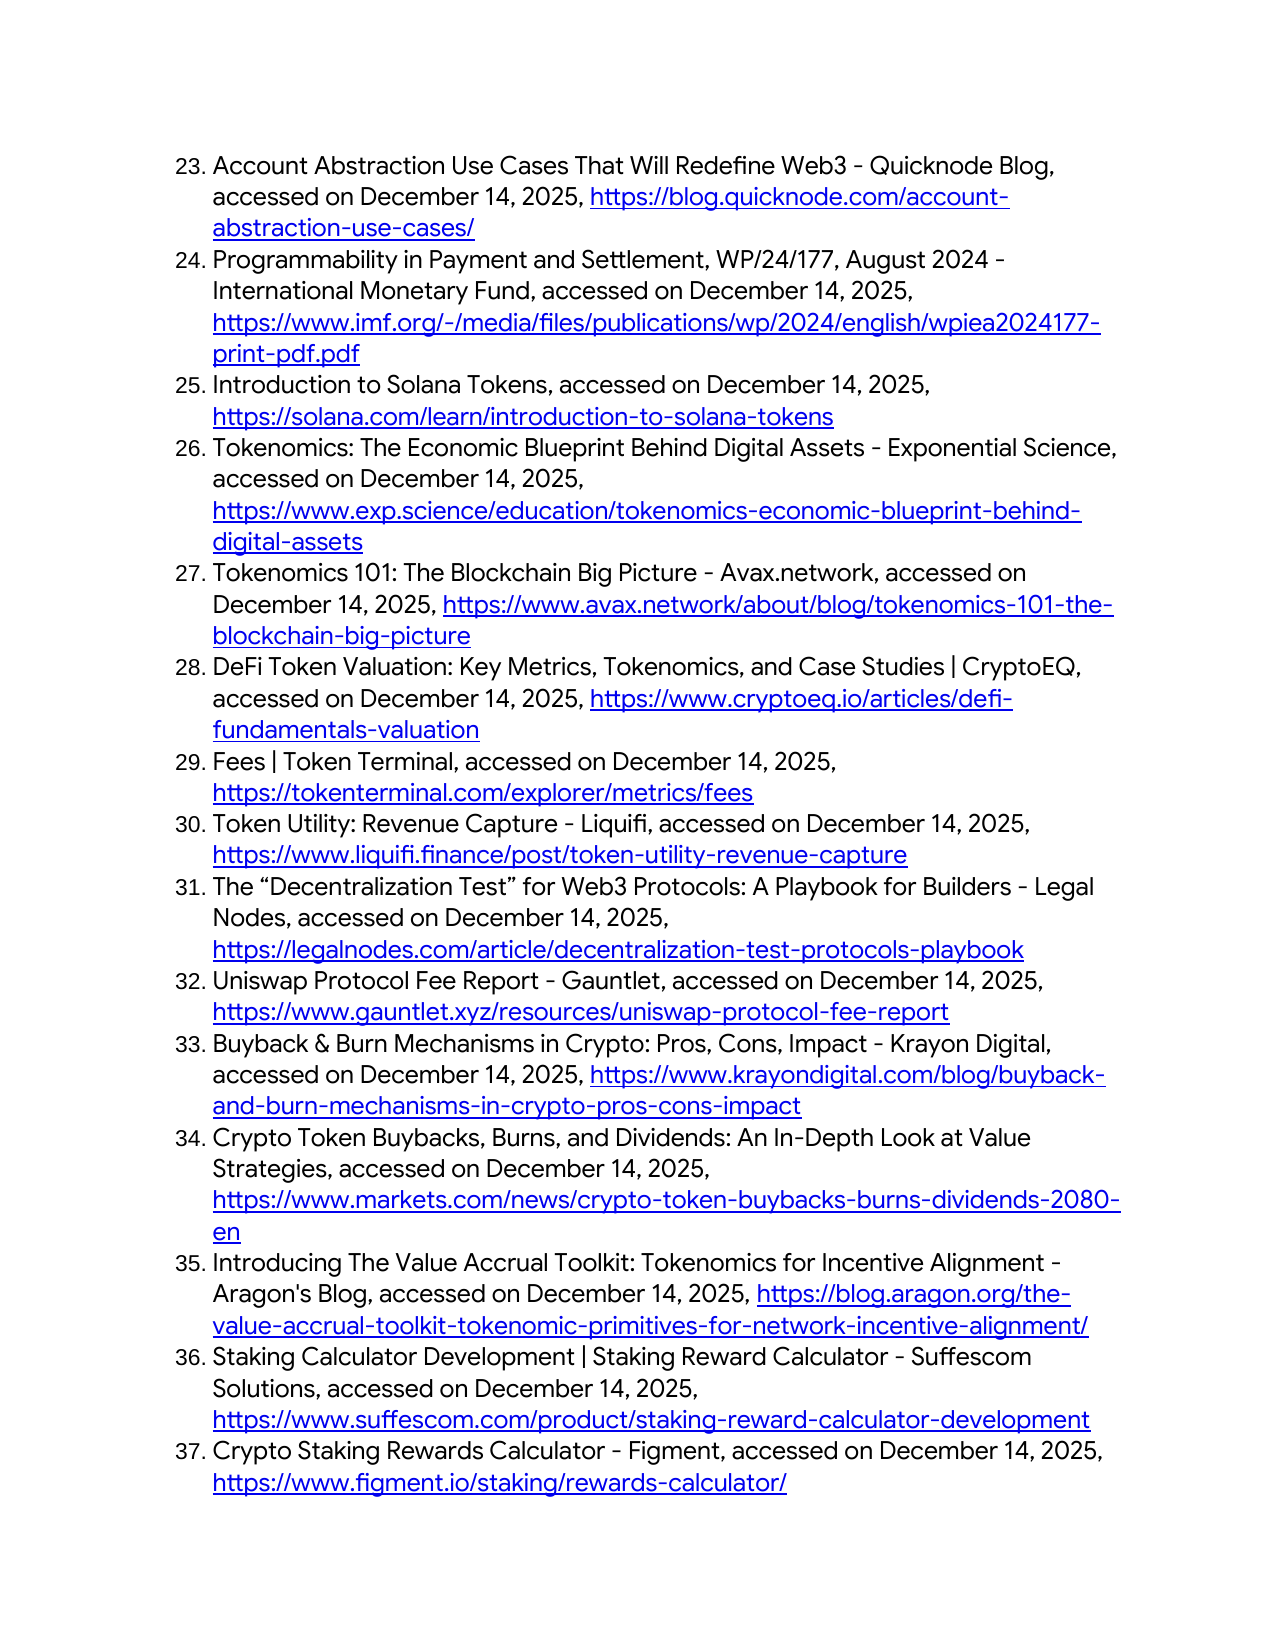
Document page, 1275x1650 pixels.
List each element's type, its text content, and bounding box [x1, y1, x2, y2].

list Introducing The Value Accrual Toolkit: Tokenomics for Incentive Alignment - Aragon's Blog, accessed on December 14, 2025, https://blog.aragon.org/the-value-accrual-toolkit-tokenomic-primitives-for-network-incentive-alignment/ [175, 1247, 1125, 1341]
list Account Abstraction Use Cases That Will Redefine Web3 - Quicknode Blog, accessed on December 14, 2025, https://blog.quicknode.com/account-abstraction-use-cases/ [175, 150, 1125, 244]
list Crypto Staking Rewards Calculator - Figment, accessed on December 14, 2025, https://www.figment.io/staking/rewards-calculator/ [175, 1436, 1125, 1498]
list Tokenomics: The Economic Blueprint Behind Digital Assets - Exponential Science, accessed on December 14, 2025, https://www.exp.science/education/tokenomics-economic-blueprint-behind-digital-assets [175, 432, 1125, 558]
list The “Decentralization Test” for Web3 Protocols: A Playbook for Builders - Legal Nodes, accessed on December 14, 2025, https://legalnodes.com/article/decentralization-test-protocols-playbook [175, 871, 1125, 965]
list Uniswap Protocol Fee Report - Gauntlet, accessed on December 14, 2025, https://www.gauntlet.xyz/resources/uniswap-protocol-fee-report [175, 965, 1125, 1028]
list Tokenomics 101: The Blockchain Big Picture - Avax.network, accessed on December 14, 2025, https://www.avax.network/about/blog/tokenomics-101-the-blockchain-big-picture [175, 558, 1125, 652]
list Buyback & Burn Mechanisms in Crypto: Pros, Cons, Impact - Krayon Digital, accessed on December 14, 2025, https://www.krayondigital.com/blog/buyback-and-burn-mechanisms-in-crypto-pros-cons-impact [175, 1028, 1125, 1122]
list Token Utility: Revenue Capture - Liquifi, accessed on December 14, 2025, https://www.liquifi.finance/post/token-utility-revenue-capture [175, 808, 1125, 871]
list DeFi Token Valuation: Key Metrics, Tokenomics, and Case Studies | CryptoEQ, accessed on December 14, 2025, https://www.cryptoeq.io/articles/defi-fundamentals-valuation [175, 652, 1125, 746]
list Crypto Token Buybacks, Burns, and Dividends: An In-Depth Look at Value Strategies, accessed on December 14, 2025, https://www.markets.com/news/crypto-token-buybacks-burns-dividends-2080-en [175, 1122, 1125, 1247]
list Staking Calculator Development | Staking Reward Calculator - Suffescom Solutions, accessed on December 14, 2025, https://www.suffescom.com/product/staking-reward-calculator-development [175, 1341, 1125, 1436]
list Programmability in Payment and Settlement, WP/24/177, August 2024 - International Monetary Fund, accessed on December 14, 2025, https://www.imf.org/-/media/files/publications/wp/2024/english/wpiea2024177-print-pdf.pdf [175, 244, 1125, 369]
list Introduction to Solana Tokens, accessed on December 14, 2025, https://solana.com/learn/introduction-to-solana-tokens [175, 369, 1125, 432]
list Fees | Token Terminal, accessed on December 14, 2025, https://tokenterminal.com/explorer/metrics/fees [175, 746, 1125, 808]
